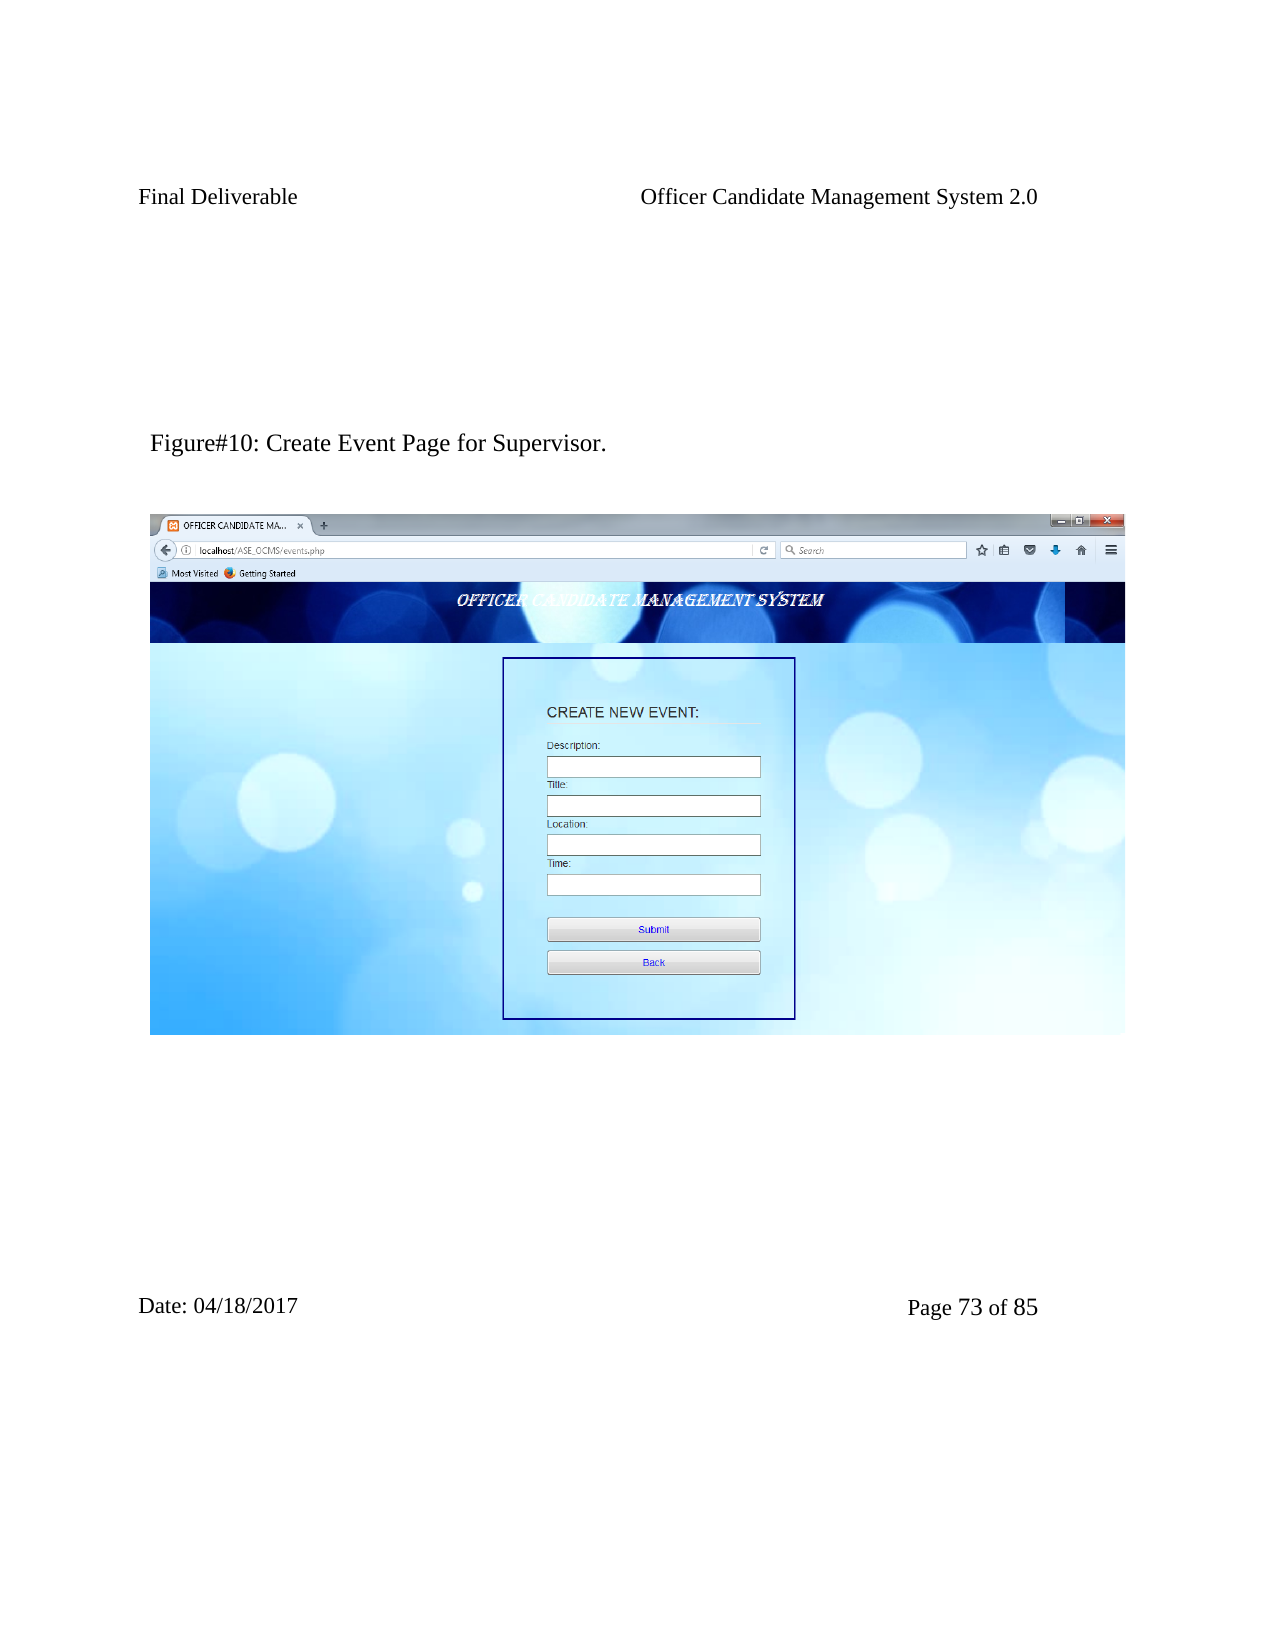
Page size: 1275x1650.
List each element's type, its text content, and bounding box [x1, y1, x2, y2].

picture [150, 514, 1125, 1063]
text Figure#10: Create Event Page for Supervisor. [150, 428, 1125, 457]
